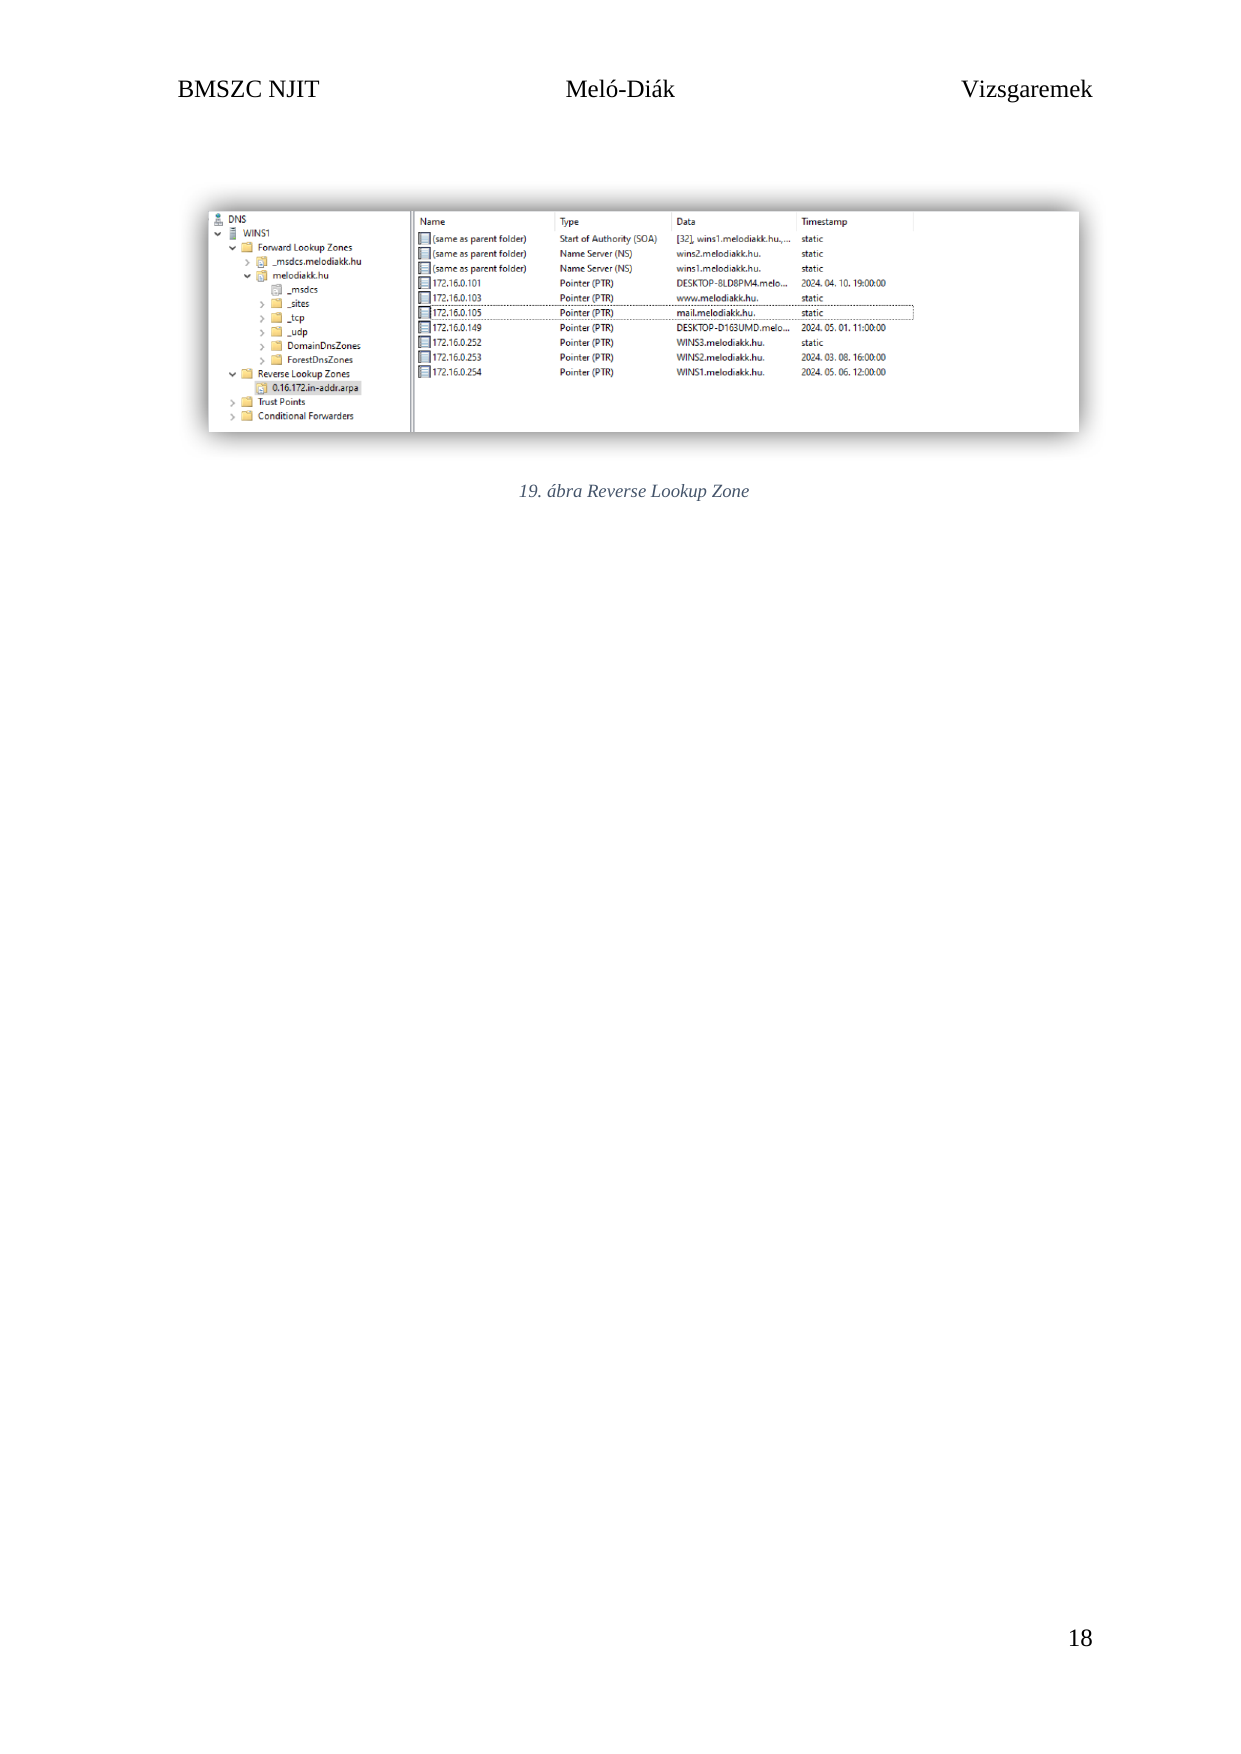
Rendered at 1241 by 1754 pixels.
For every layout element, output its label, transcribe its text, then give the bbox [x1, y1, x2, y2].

text 19. ábra Reverse Lookup Zone [148, 480, 1093, 502]
picture [208, 211, 1079, 432]
